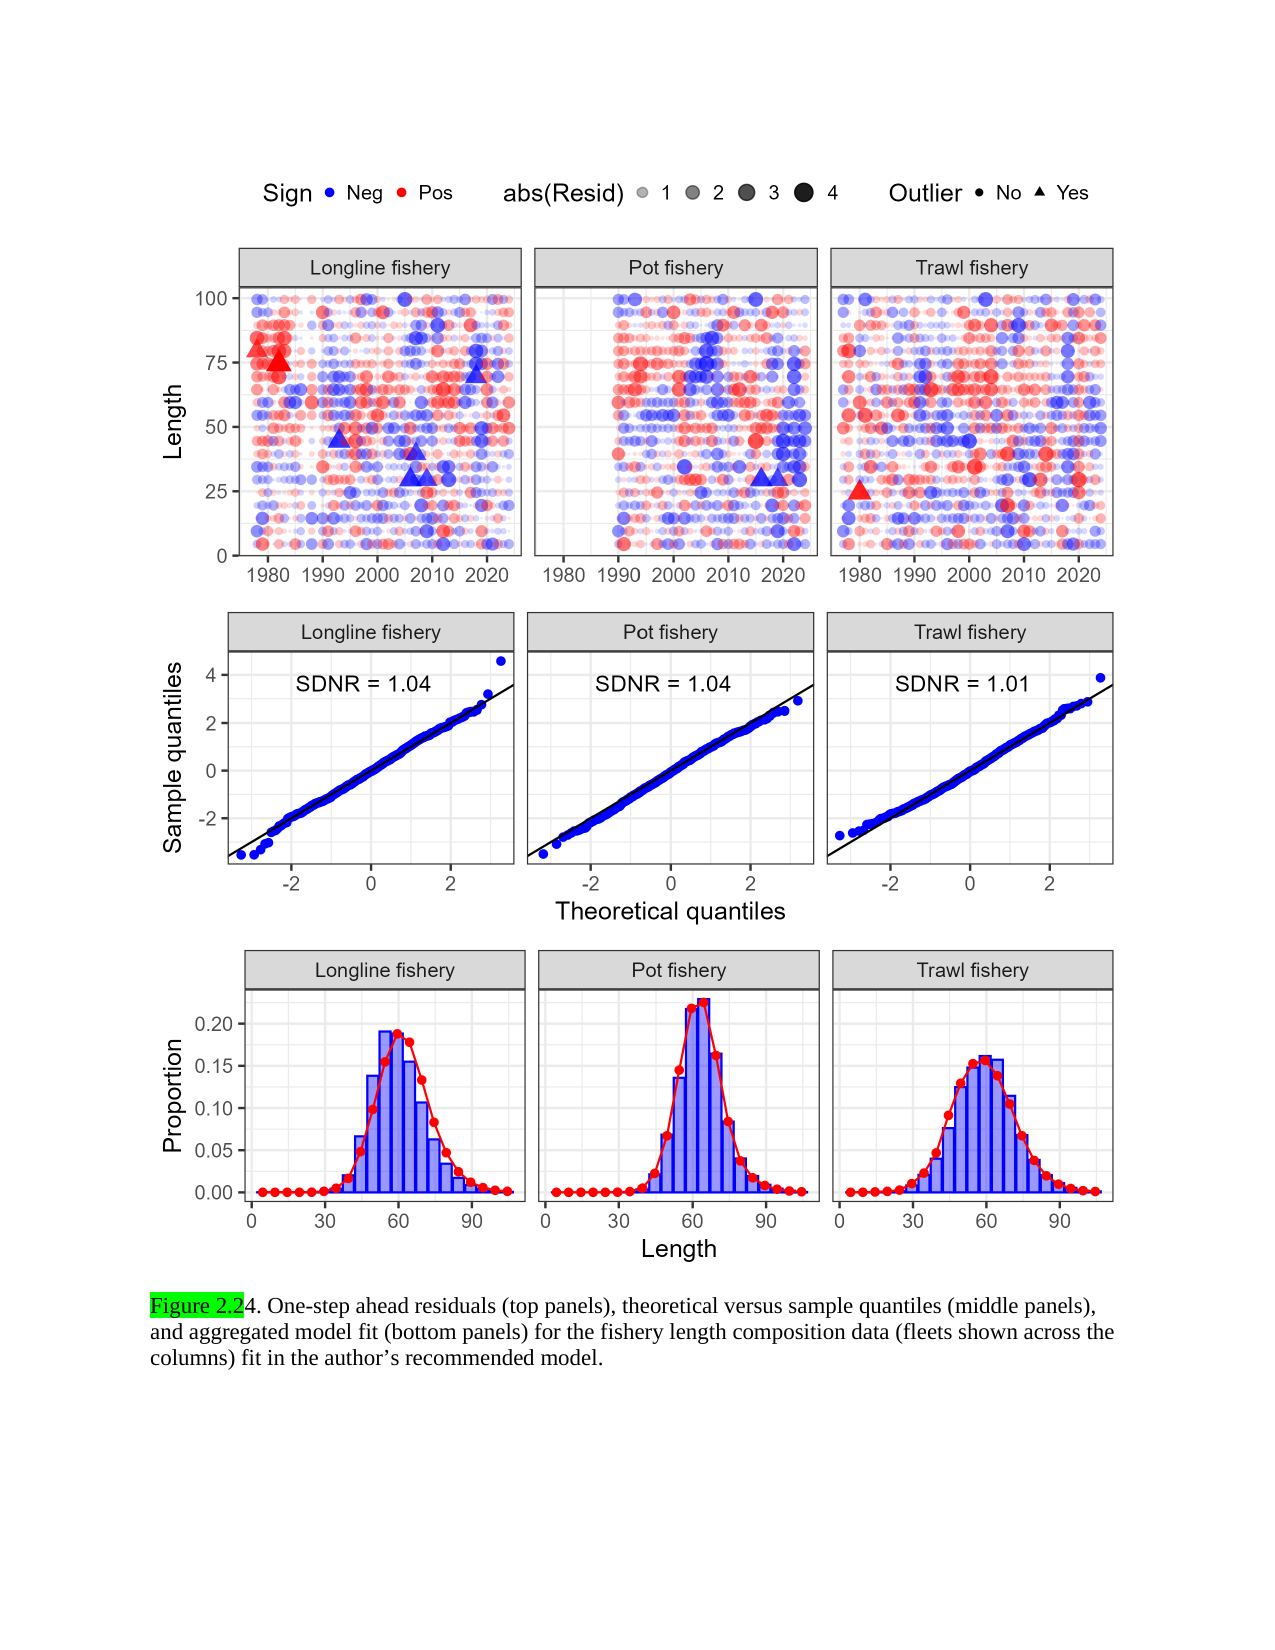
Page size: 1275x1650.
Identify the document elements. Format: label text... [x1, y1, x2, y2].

picture [150, 150, 1125, 1275]
subtitle Figure 2.24. One-step ahead residuals (top panels), theoretical versus sample quantiles (middle panels), and aggregated model fit (bottom panels) for the fishery length composition data (fleets shown across the columns) fit in the author’s recommended model. [150, 1292, 1125, 1371]
